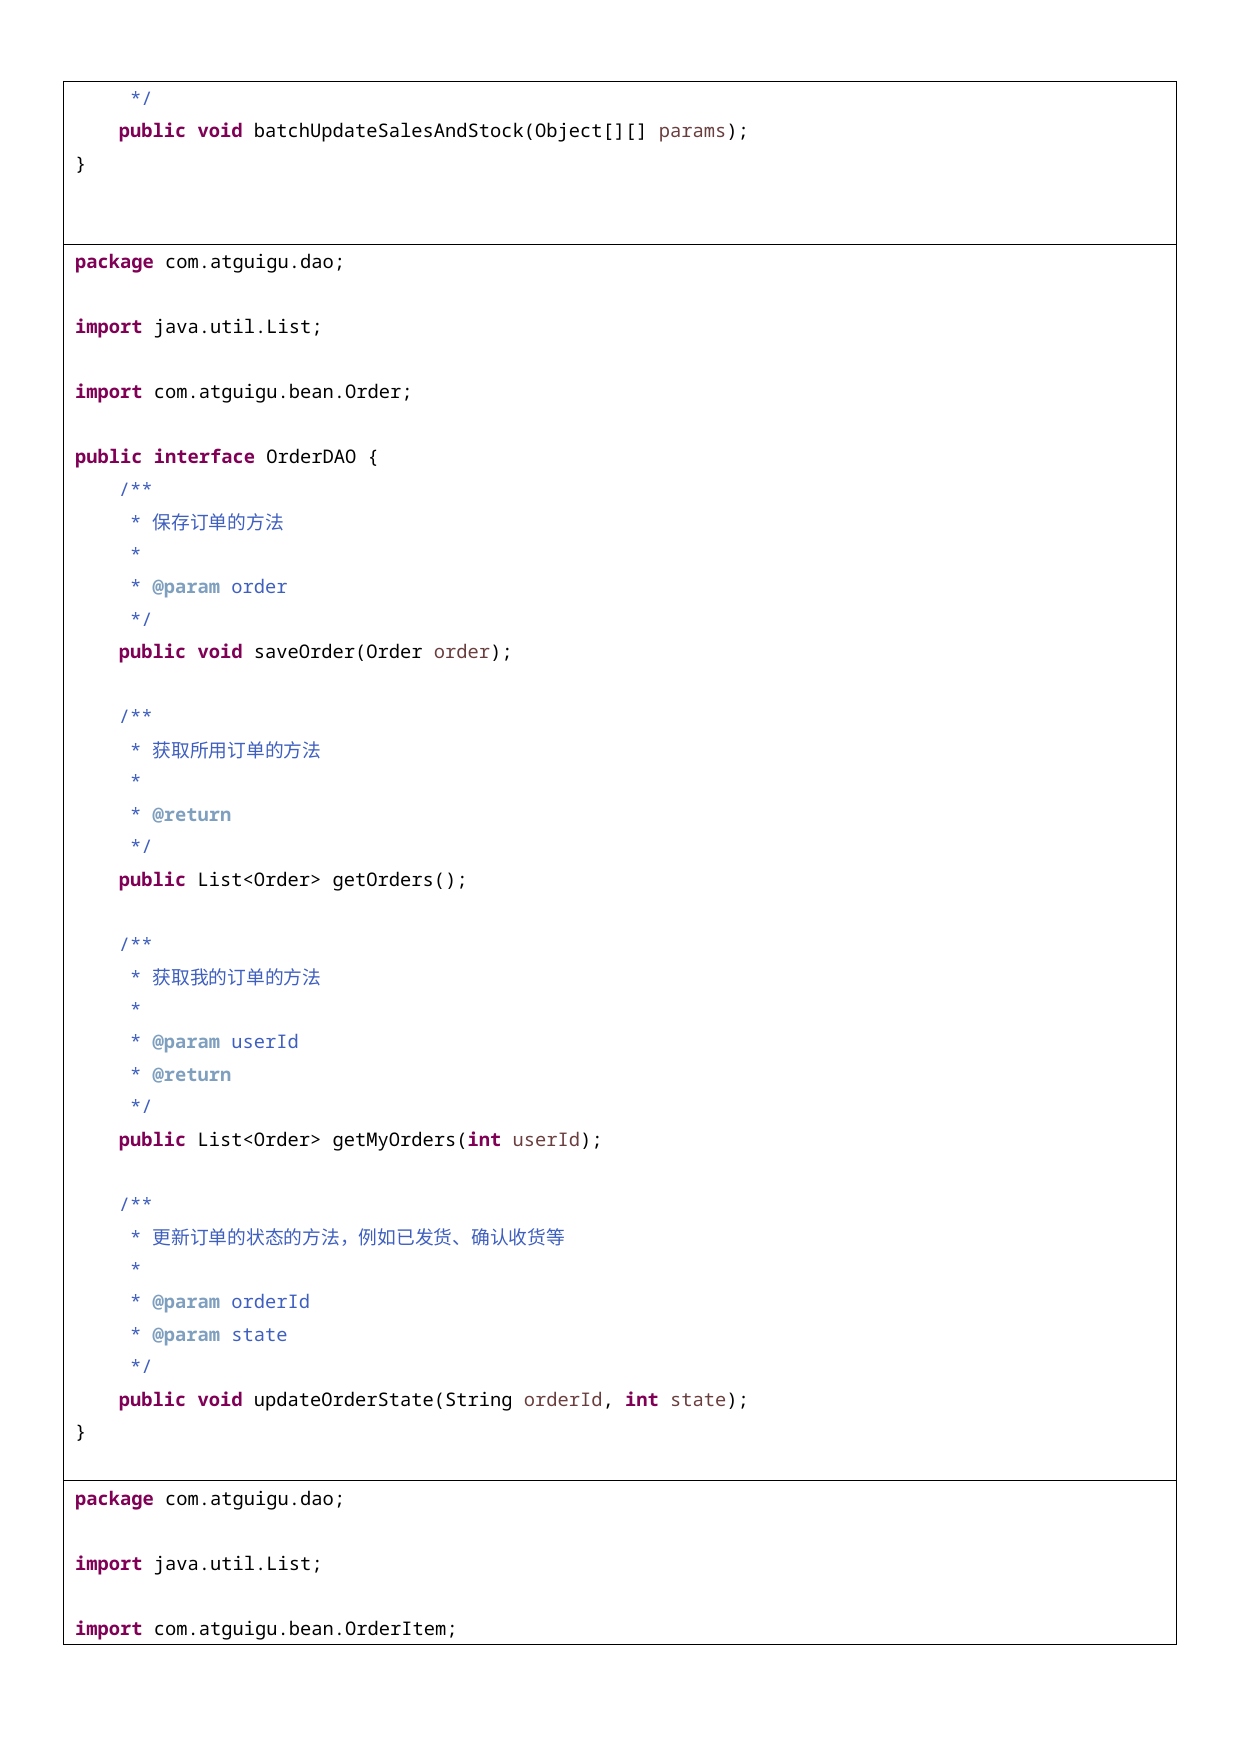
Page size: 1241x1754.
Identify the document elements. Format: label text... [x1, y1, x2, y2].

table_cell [64, 1481, 1176, 1644]
table_cell package com.atguigu.dao; import java.util.List; import com.atguigu.bean.Order; public interface OrderDAO { /** * 保存订单的方法 * * @param order */ public void saveOrder(Order order); /** * 获取所用订单的方法 * * @return */ public List<Order> getOrders(); /** * 获取我的订单的方法 * * @param userId * @return */ public List<Order> getMyOrders(int userId); /** * 更新订单的状态的方法，例如已发货、确认收货等 * * @param orderId * @param state */ public void updateOrderState(String orderId, int state); } [64, 245, 1176, 1480]
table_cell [64, 82, 1176, 244]
